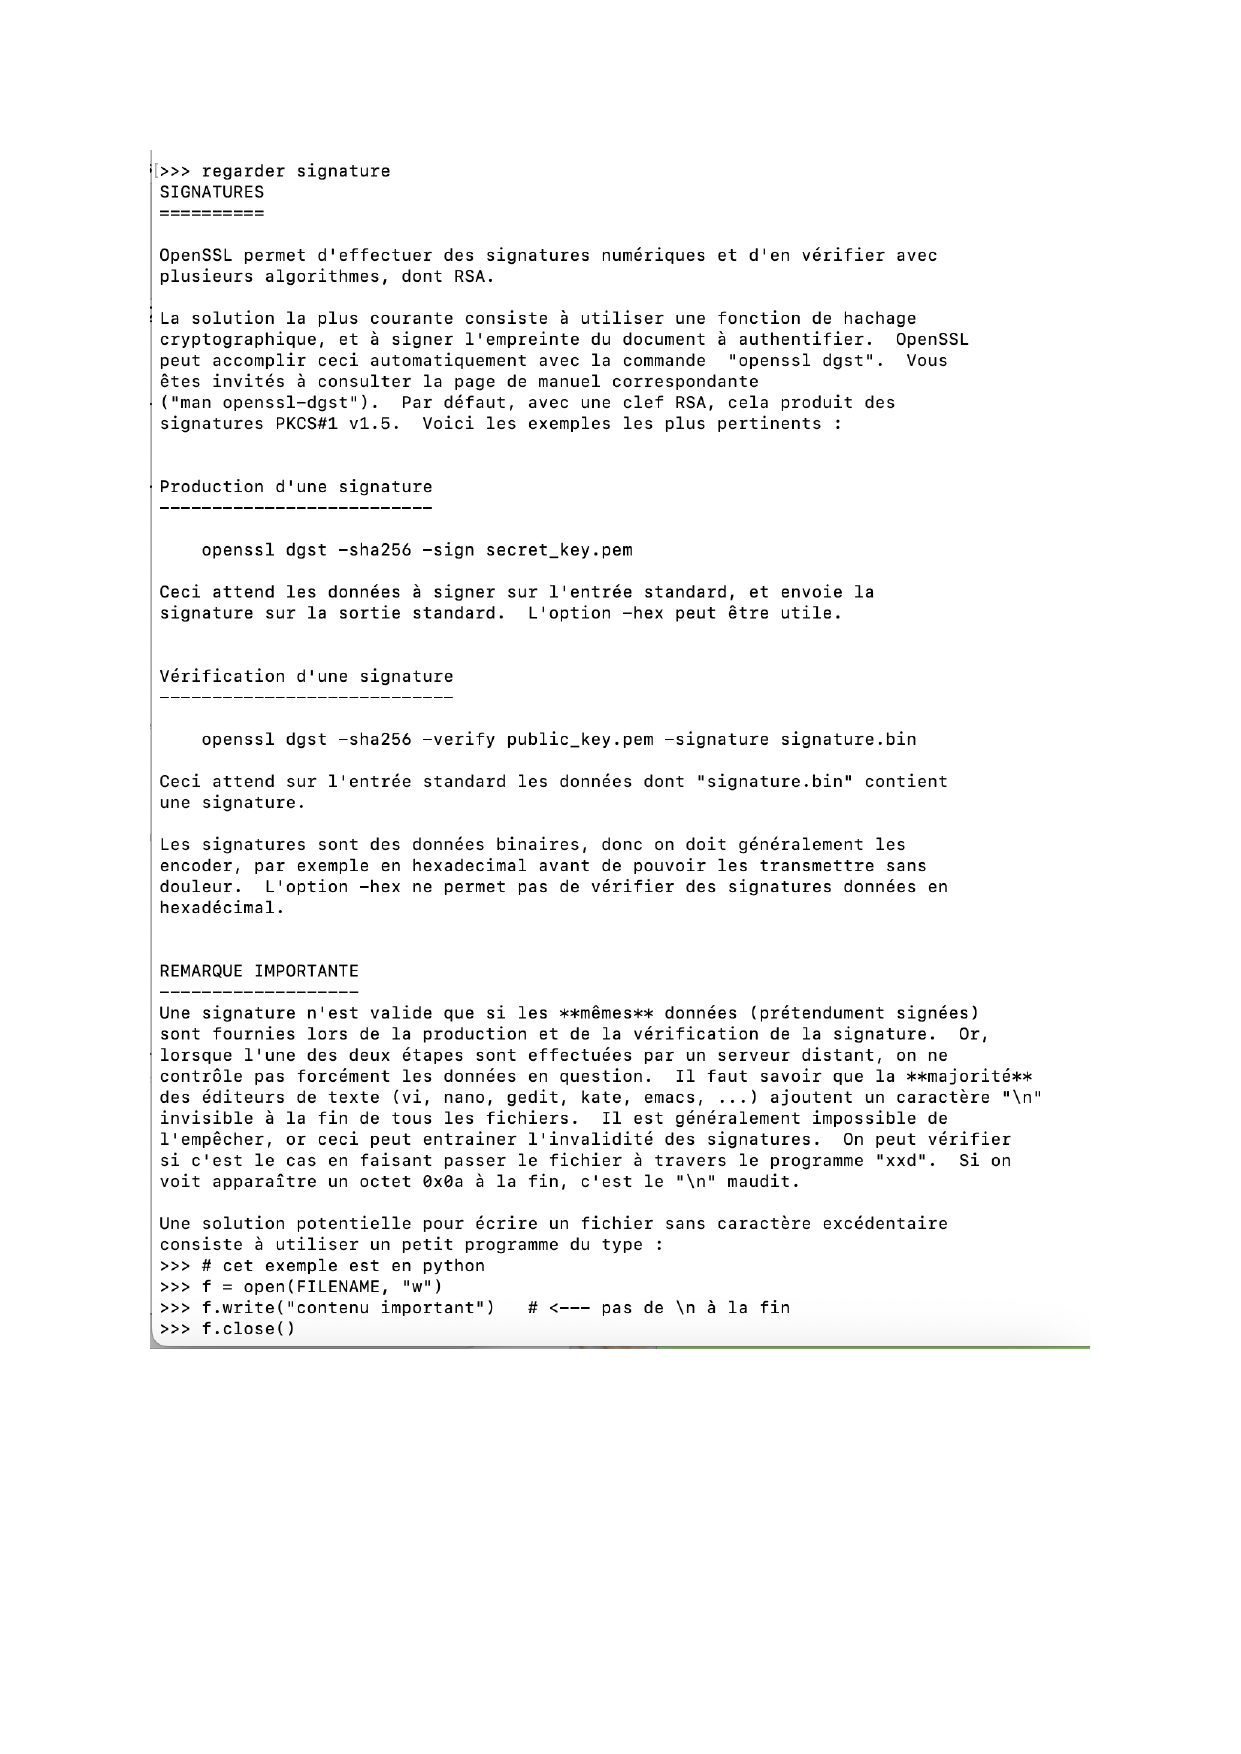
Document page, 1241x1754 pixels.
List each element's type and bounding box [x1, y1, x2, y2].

picture [150, 150, 1091, 1349]
